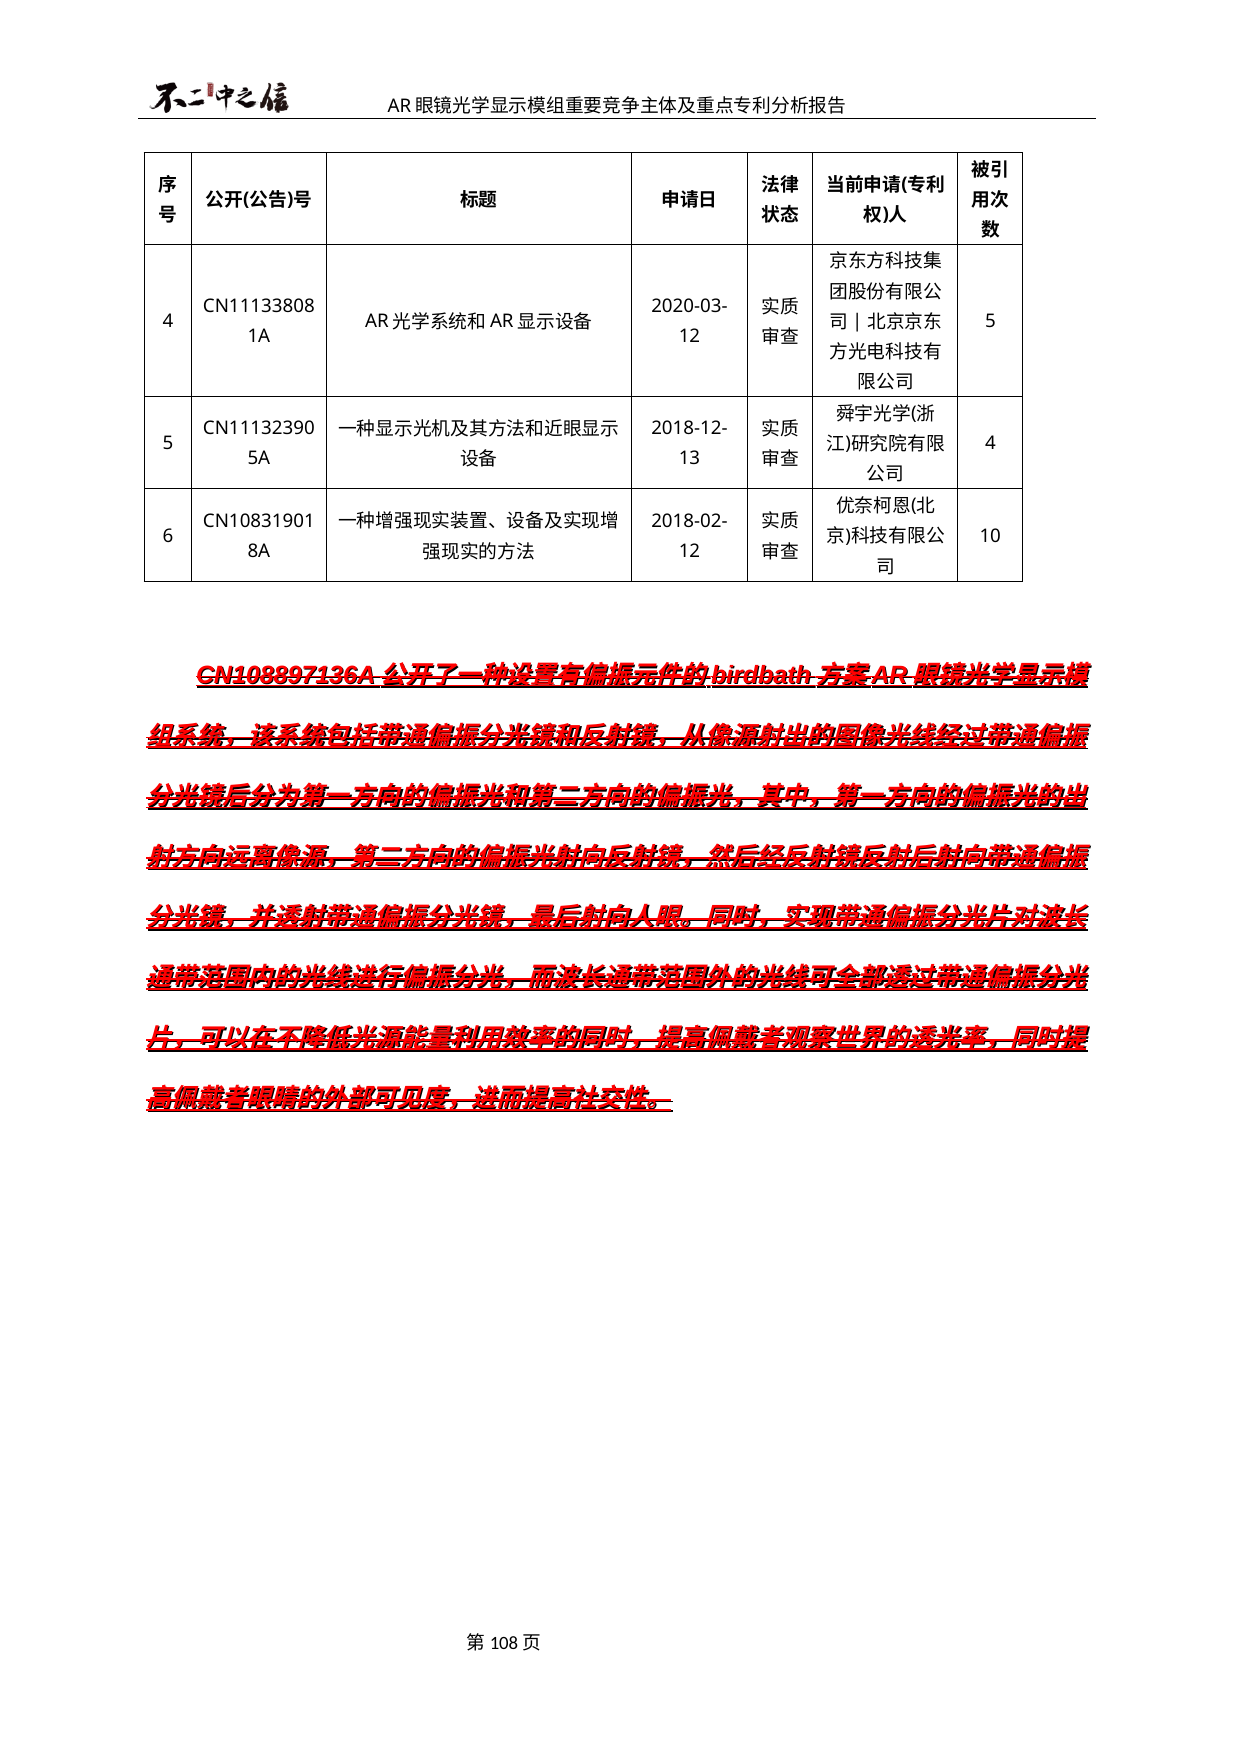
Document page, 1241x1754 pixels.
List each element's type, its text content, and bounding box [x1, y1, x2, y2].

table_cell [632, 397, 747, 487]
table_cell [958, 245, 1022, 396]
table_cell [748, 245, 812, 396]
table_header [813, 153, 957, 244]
text CN108897136A公开了一种设置有偏振元件的birdbath方案AR眼镜光学显示模组系统，该系统包括带通偏振分光镜和反射镜，从像源射出的图像光线经过带通偏振分光镜后分为第一方向的偏振光和第二方向的偏振光，其中，第一方向的偏振光的出射方向远离像源，第二方向的偏振光射向反射镜，然后经反射镜反射后射向带通偏振分光镜，并透射带通偏振分光镜，最后射向人眼。同时，实现带通偏振分光片对波长通带范围内的光线进行偏振分光，而波长通带范围外的光线可全部透过带通偏振分光片，可以在不降低光源能量利用效率的同时，提高佩戴者观察世界的透光率，同时提高佩戴者眼睛的外部可见度，进而提高社交性。 [146, 808, 1087, 857]
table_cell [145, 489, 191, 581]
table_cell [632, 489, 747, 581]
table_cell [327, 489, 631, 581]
text CN108897136A公开了一种设置有偏振元件的birdbath方案AR眼镜光学显示模组系统，该系统包括带通偏振分光镜和反射镜，从像源射出的图像光线经过带通偏振分光镜后分为第一方向的偏振光和第二方向的偏振光，其中，第一方向的偏振光的出射方向远离像源，第二方向的偏振光射向反射镜，然后经反射镜反射后射向带通偏振分光镜，并透射带通偏振分光镜，最后射向人眼。同时，实现带通偏振分光片对波长通带范围内的光线进行偏振分光，而波长通带范围外的光线可全部透过带通偏振分光片，可以在不降低光源能量利用效率的同时，提高佩戴者观察世界的透光率，同时提高佩戴者眼睛的外部可见度，进而提高社交性。 [146, 748, 1087, 797]
text CN108897136A公开了一种设置有偏振元件的birdbath方案AR眼镜光学显示模组系统，该系统包括带通偏振分光镜和反射镜，从像源射出的图像光线经过带通偏振分光镜后分为第一方向的偏振光和第二方向的偏振光，其中，第一方向的偏振光的出射方向远离像源，第二方向的偏振光射向反射镜，然后经反射镜反射后射向带通偏振分光镜，并透射带通偏振分光镜，最后射向人眼。同时，实现带通偏振分光片对波长通带范围内的光线进行偏振分光，而波长通带范围外的光线可全部透过带通偏振分光片，可以在不降低光源能量利用效率的同时，提高佩戴者观察世界的透光率，同时提高佩戴者眼睛的外部可见度，进而提高社交性。 [146, 990, 1087, 1039]
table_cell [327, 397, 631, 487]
text CN108897136A公开了一种设置有偏振元件的birdbath方案AR眼镜光学显示模组系统，该系统包括带通偏振分光镜和反射镜，从像源射出的图像光线经过带通偏振分光镜后分为第一方向的偏振光和第二方向的偏振光，其中，第一方向的偏振光的出射方向远离像源，第二方向的偏振光射向反射镜，然后经反射镜反射后射向带通偏振分光镜，并透射带通偏振分光镜，最后射向人眼。同时，实现带通偏振分光片对波长通带范围内的光线进行偏振分光，而波长通带范围外的光线可全部透过带通偏振分光片，可以在不降低光源能量利用效率的同时，提高佩戴者观察世界的透光率，同时提高佩戴者眼睛的外部可见度，进而提高社交性。 [146, 643, 1087, 737]
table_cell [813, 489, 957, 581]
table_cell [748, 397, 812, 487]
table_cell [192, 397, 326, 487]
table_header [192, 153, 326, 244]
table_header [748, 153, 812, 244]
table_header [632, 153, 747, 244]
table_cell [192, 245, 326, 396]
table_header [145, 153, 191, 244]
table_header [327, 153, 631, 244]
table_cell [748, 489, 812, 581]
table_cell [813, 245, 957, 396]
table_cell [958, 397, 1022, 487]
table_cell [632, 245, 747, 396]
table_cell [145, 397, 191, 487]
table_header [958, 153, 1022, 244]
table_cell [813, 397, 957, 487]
text CN108897136A公开了一种设置有偏振元件的birdbath方案AR眼镜光学显示模组系统，该系统包括带通偏振分光镜和反射镜，从像源射出的图像光线经过带通偏振分光镜后分为第一方向的偏振光和第二方向的偏振光，其中，第一方向的偏振光的出射方向远离像源，第二方向的偏振光射向反射镜，然后经反射镜反射后射向带通偏振分光镜，并透射带通偏振分光镜，最后射向人眼。同时，实现带通偏振分光片对波长通带范围内的光线进行偏振分光，而波长通带范围外的光线可全部透过带通偏振分光片，可以在不降低光源能量利用效率的同时，提高佩戴者观察世界的透光率，同时提高佩戴者眼睛的外部可见度，进而提高社交性。 [146, 869, 1087, 918]
picture [139, 70, 299, 118]
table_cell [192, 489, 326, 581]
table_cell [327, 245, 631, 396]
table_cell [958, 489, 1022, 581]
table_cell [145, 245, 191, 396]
text CN108897136A公开了一种设置有偏振元件的birdbath方案AR眼镜光学显示模组系统，该系统包括带通偏振分光镜和反射镜，从像源射出的图像光线经过带通偏振分光镜后分为第一方向的偏振光和第二方向的偏振光，其中，第一方向的偏振光的出射方向远离像源，第二方向的偏振光射向反射镜，然后经反射镜反射后射向带通偏振分光镜，并透射带通偏振分光镜，最后射向人眼。同时，实现带通偏振分光片对波长通带范围内的光线进行偏振分光，而波长通带范围外的光线可全部透过带通偏振分光片，可以在不降低光源能量利用效率的同时，提高佩戴者观察世界的透光率，同时提高佩戴者眼睛的外部可见度，进而提高社交性。 [146, 1050, 1087, 1126]
text CN108897136A公开了一种设置有偏振元件的birdbath方案AR眼镜光学显示模组系统，该系统包括带通偏振分光镜和反射镜，从像源射出的图像光线经过带通偏振分光镜后分为第一方向的偏振光和第二方向的偏振光，其中，第一方向的偏振光的出射方向远离像源，第二方向的偏振光射向反射镜，然后经反射镜反射后射向带通偏振分光镜，并透射带通偏振分光镜，最后射向人眼。同时，实现带通偏振分光片对波长通带范围内的光线进行偏振分光，而波长通带范围外的光线可全部透过带通偏振分光片，可以在不降低光源能量利用效率的同时，提高佩戴者观察世界的透光率，同时提高佩戴者眼睛的外部可见度，进而提高社交性。 [146, 929, 1087, 978]
picture [139, 119, 299, 126]
